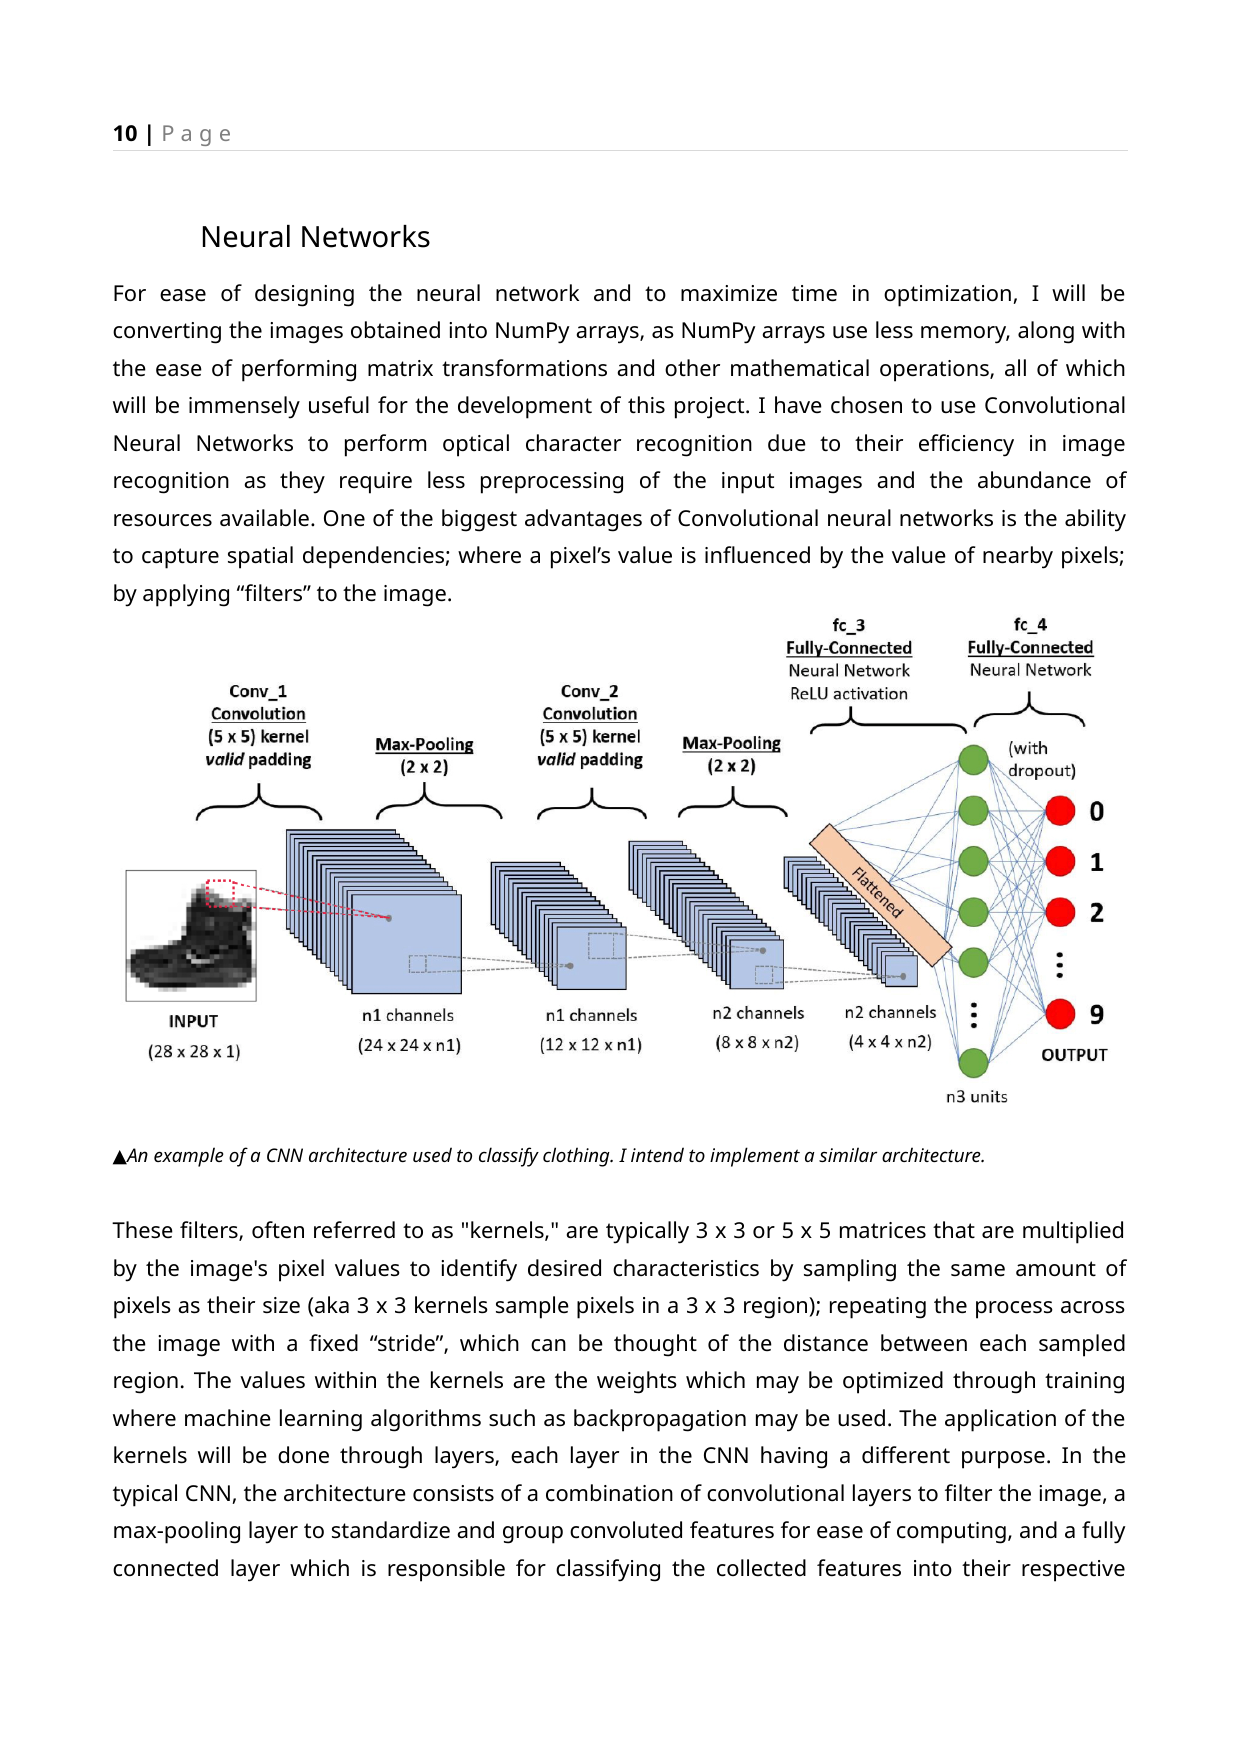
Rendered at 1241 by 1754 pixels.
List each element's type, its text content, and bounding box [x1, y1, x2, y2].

text ▲An example of a CNN architecture used to classify clothing. I intend to implement a similar architecture. [112, 1136, 1128, 1174]
picture [112, 611, 1128, 1109]
subtitle Neural Networks [200, 199, 1128, 274]
text For ease of designing the neural network and to maximize time in optimization, I will be converting the images obtained into NumPy arrays, as NumPy arrays use less memory, along with the ease of performing matrix transformations and other mathematical operations, all of which will be immensely useful for the development of this project. I have chosen to use Convolutional Neural Networks to perform optical character recognition due to their efficiency in image recognition as they require less preprocessing of the input images and the abundance of resources available. One of the biggest advantages of Convolutional neural networks is the ability to capture spatial dependencies; where a pixel’s value is influenced by the value of nearby pixels; by applying “filters” to the image. [112, 274, 1128, 611]
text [112, 1211, 1128, 1586]
